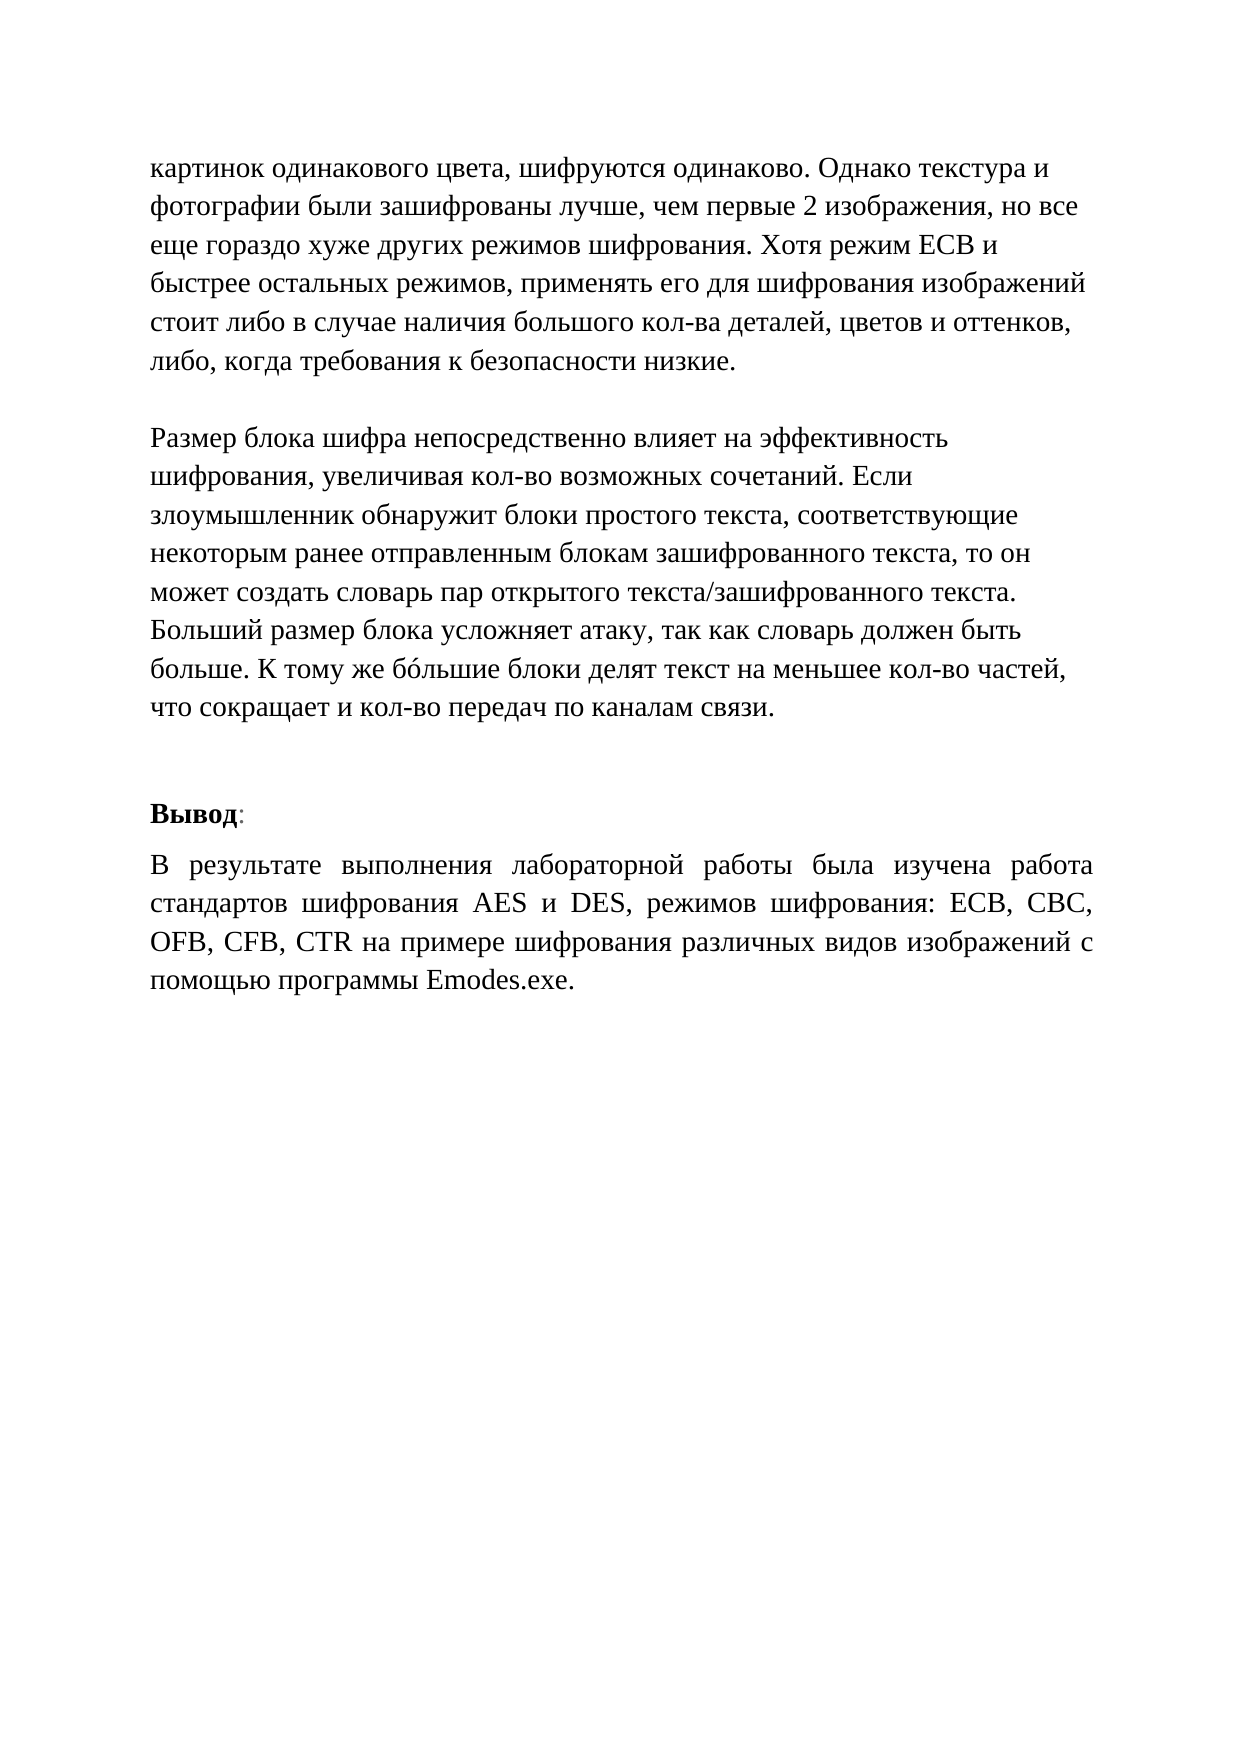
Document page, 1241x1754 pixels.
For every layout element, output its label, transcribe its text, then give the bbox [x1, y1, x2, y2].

text В результате выполнения лабораторной работы была изучена работа стандартов шифрования AES и DES, режимов шифрования: ECB, CBC, OFB, CFB, CTR на примере шифрования различных видов изображений с помощью программы Emodes.exe. [150, 847, 1094, 996]
subtitle Вывод: [150, 796, 1090, 829]
text Размер блока шифра непосредственно влияет на эффективность шифрования, увеличивая кол-во возможных сочетаний. Если злоумышленник обнаружит блоки простого текста, соответствующие некоторым ранее отправленным блокам зашифрованного текста, то он может создать словарь пар открытого текста/зашифрованного текста. Больший размер блока усложняет атаку, так как словарь должен быть больше. К тому же бóльшие блоки делят текст на меньшее кол-во частей, что сокращает и кол-во передач по каналам связи. [150, 420, 1090, 723]
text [150, 150, 1090, 376]
